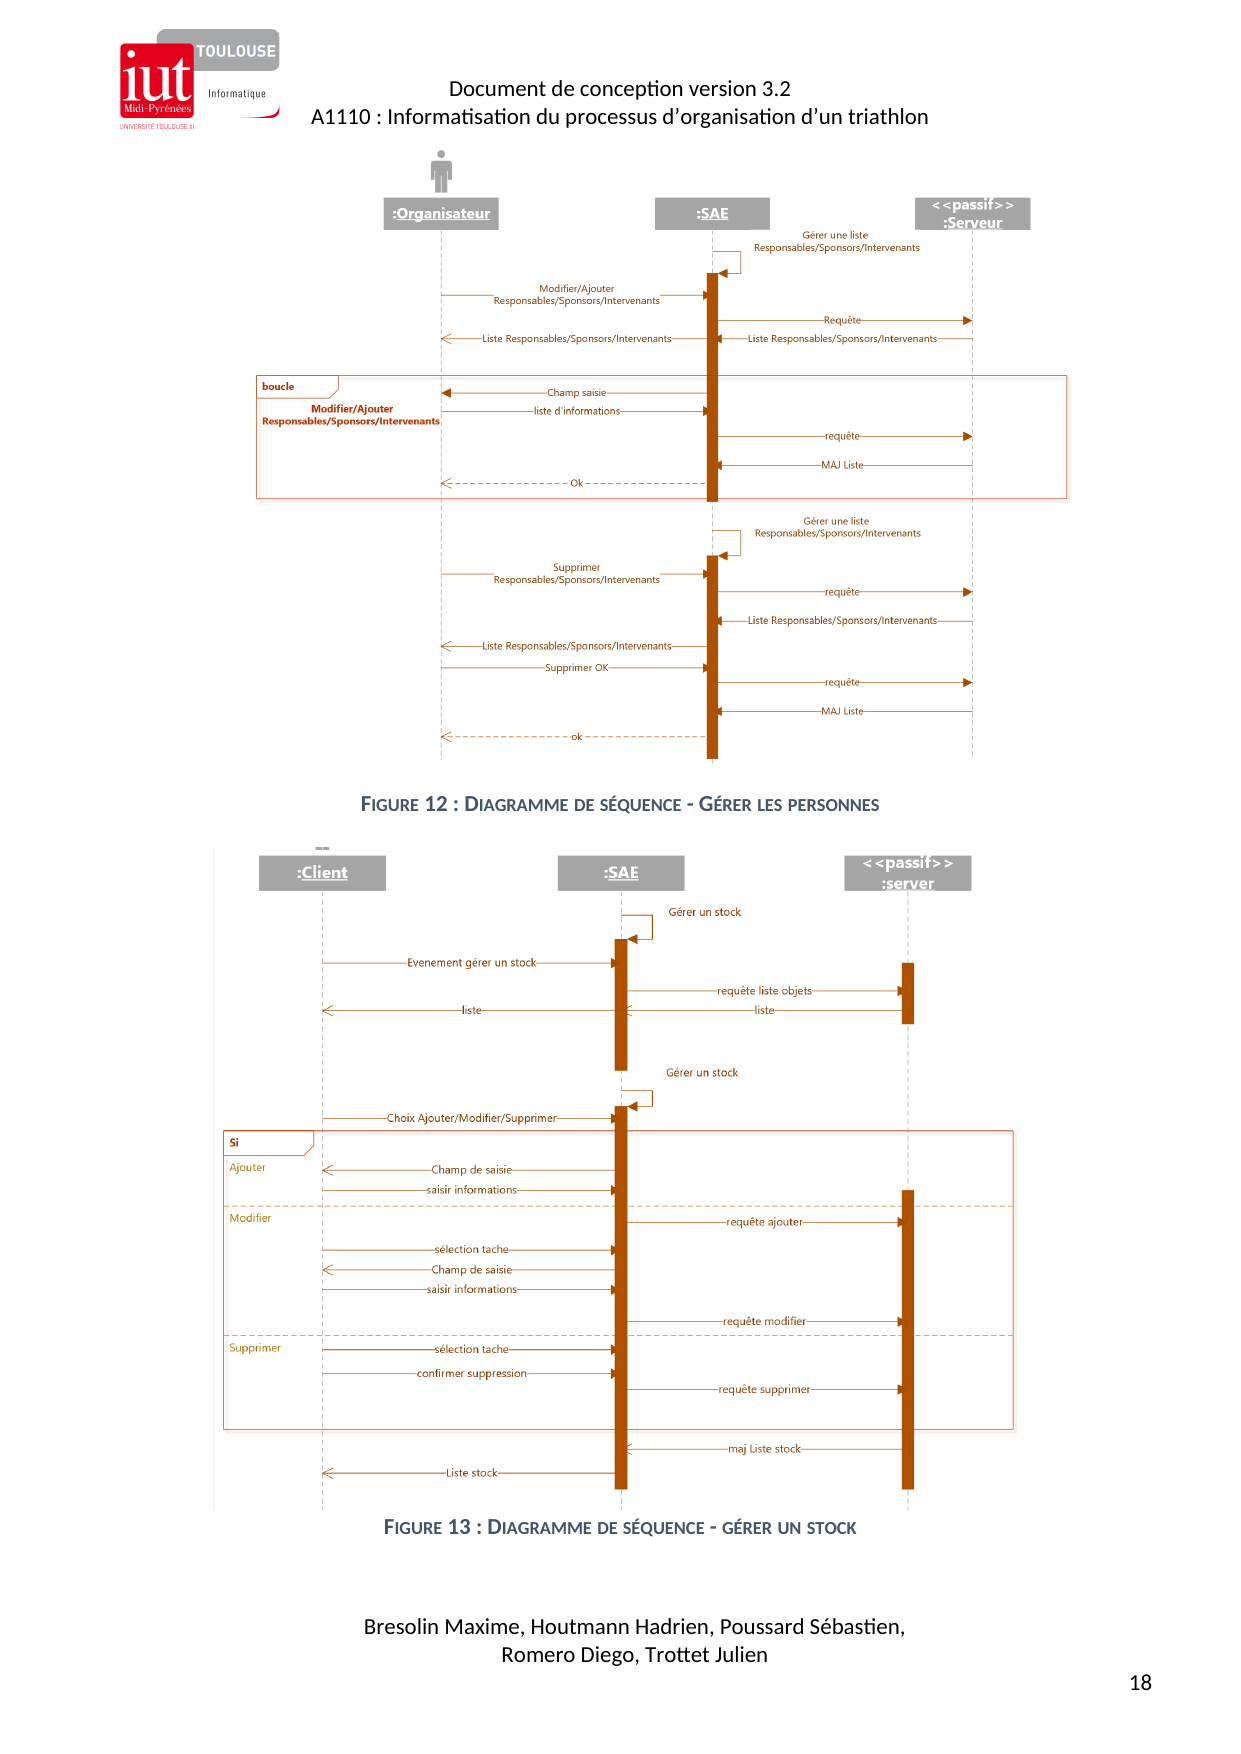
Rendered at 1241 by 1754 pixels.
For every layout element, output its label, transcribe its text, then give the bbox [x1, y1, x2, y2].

picture [230, 147, 1084, 777]
picture [211, 847, 1029, 1510]
picture [120, 29, 280, 129]
